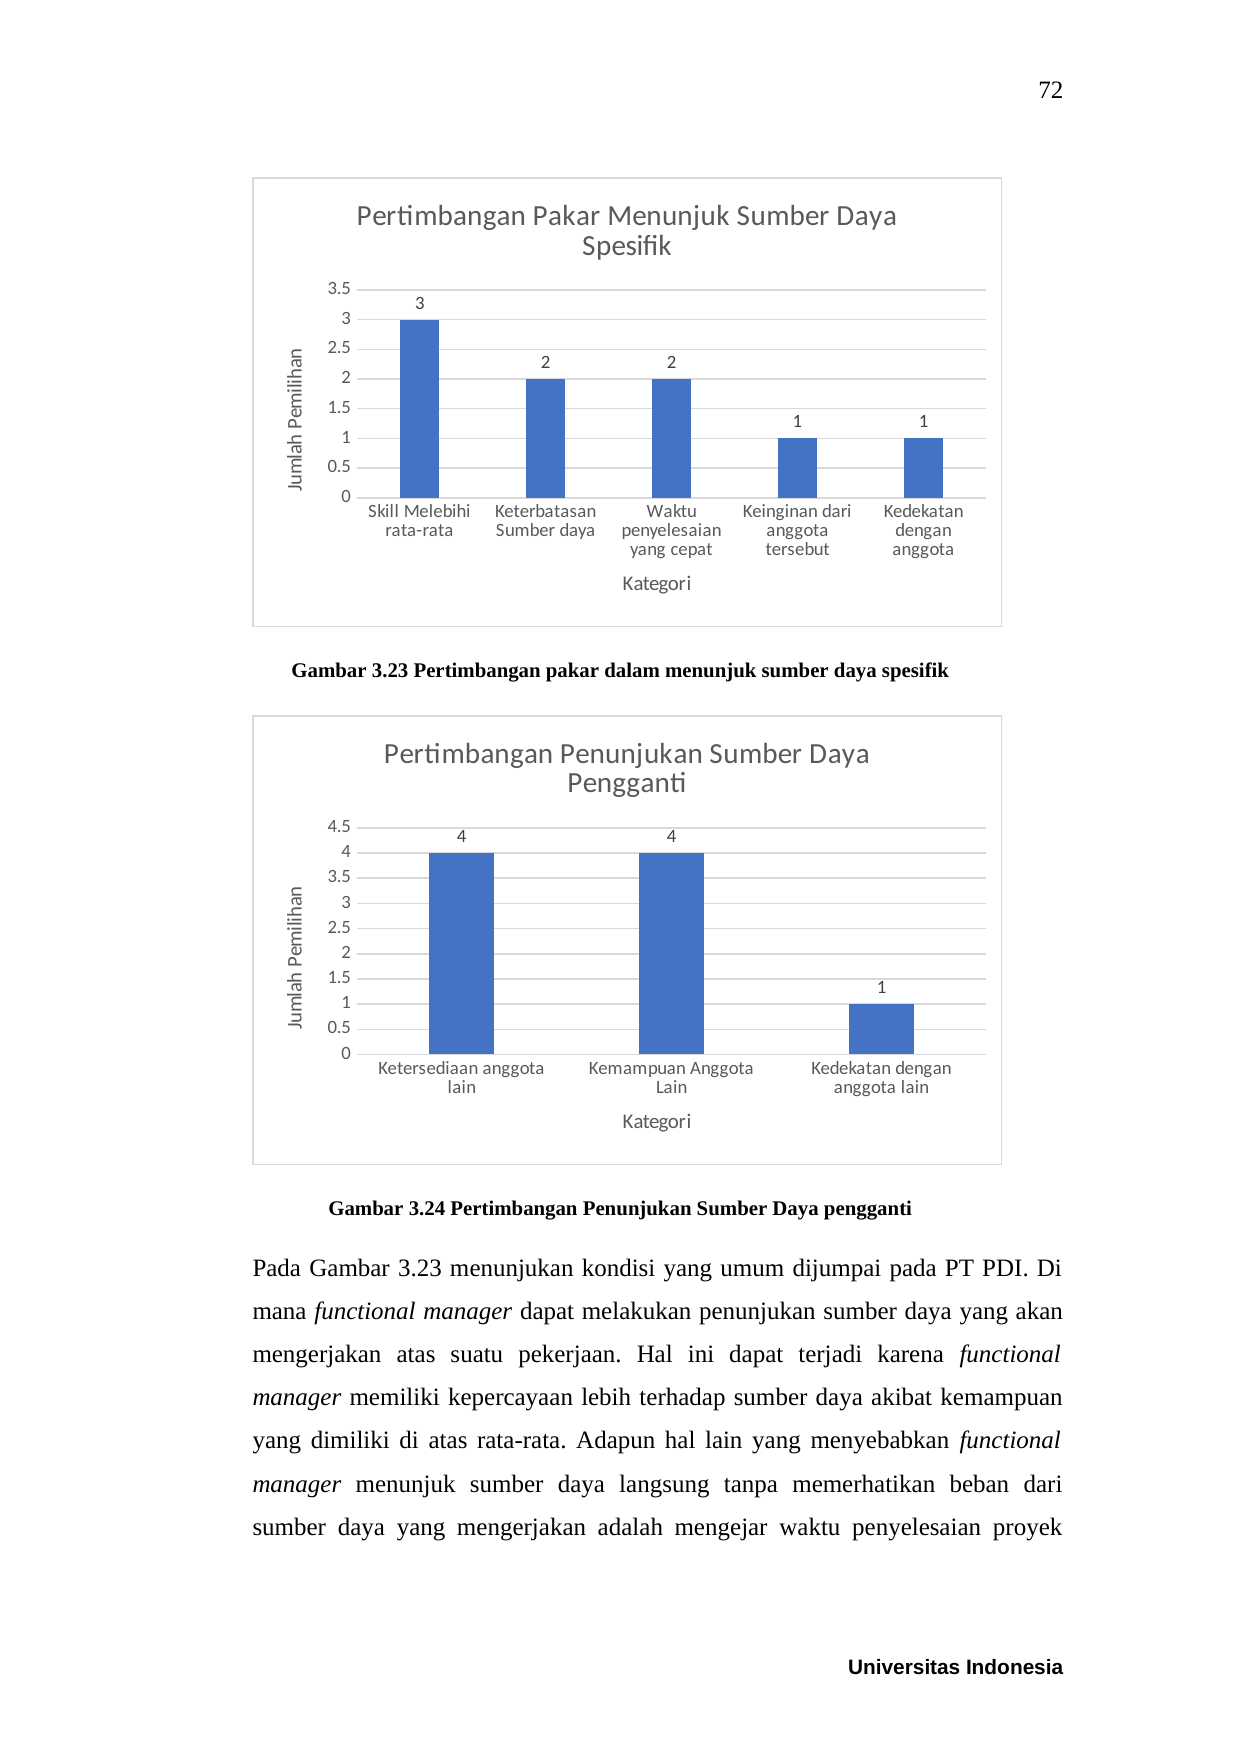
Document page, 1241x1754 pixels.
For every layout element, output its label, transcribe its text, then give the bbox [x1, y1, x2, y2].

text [252, 1253, 1063, 1541]
